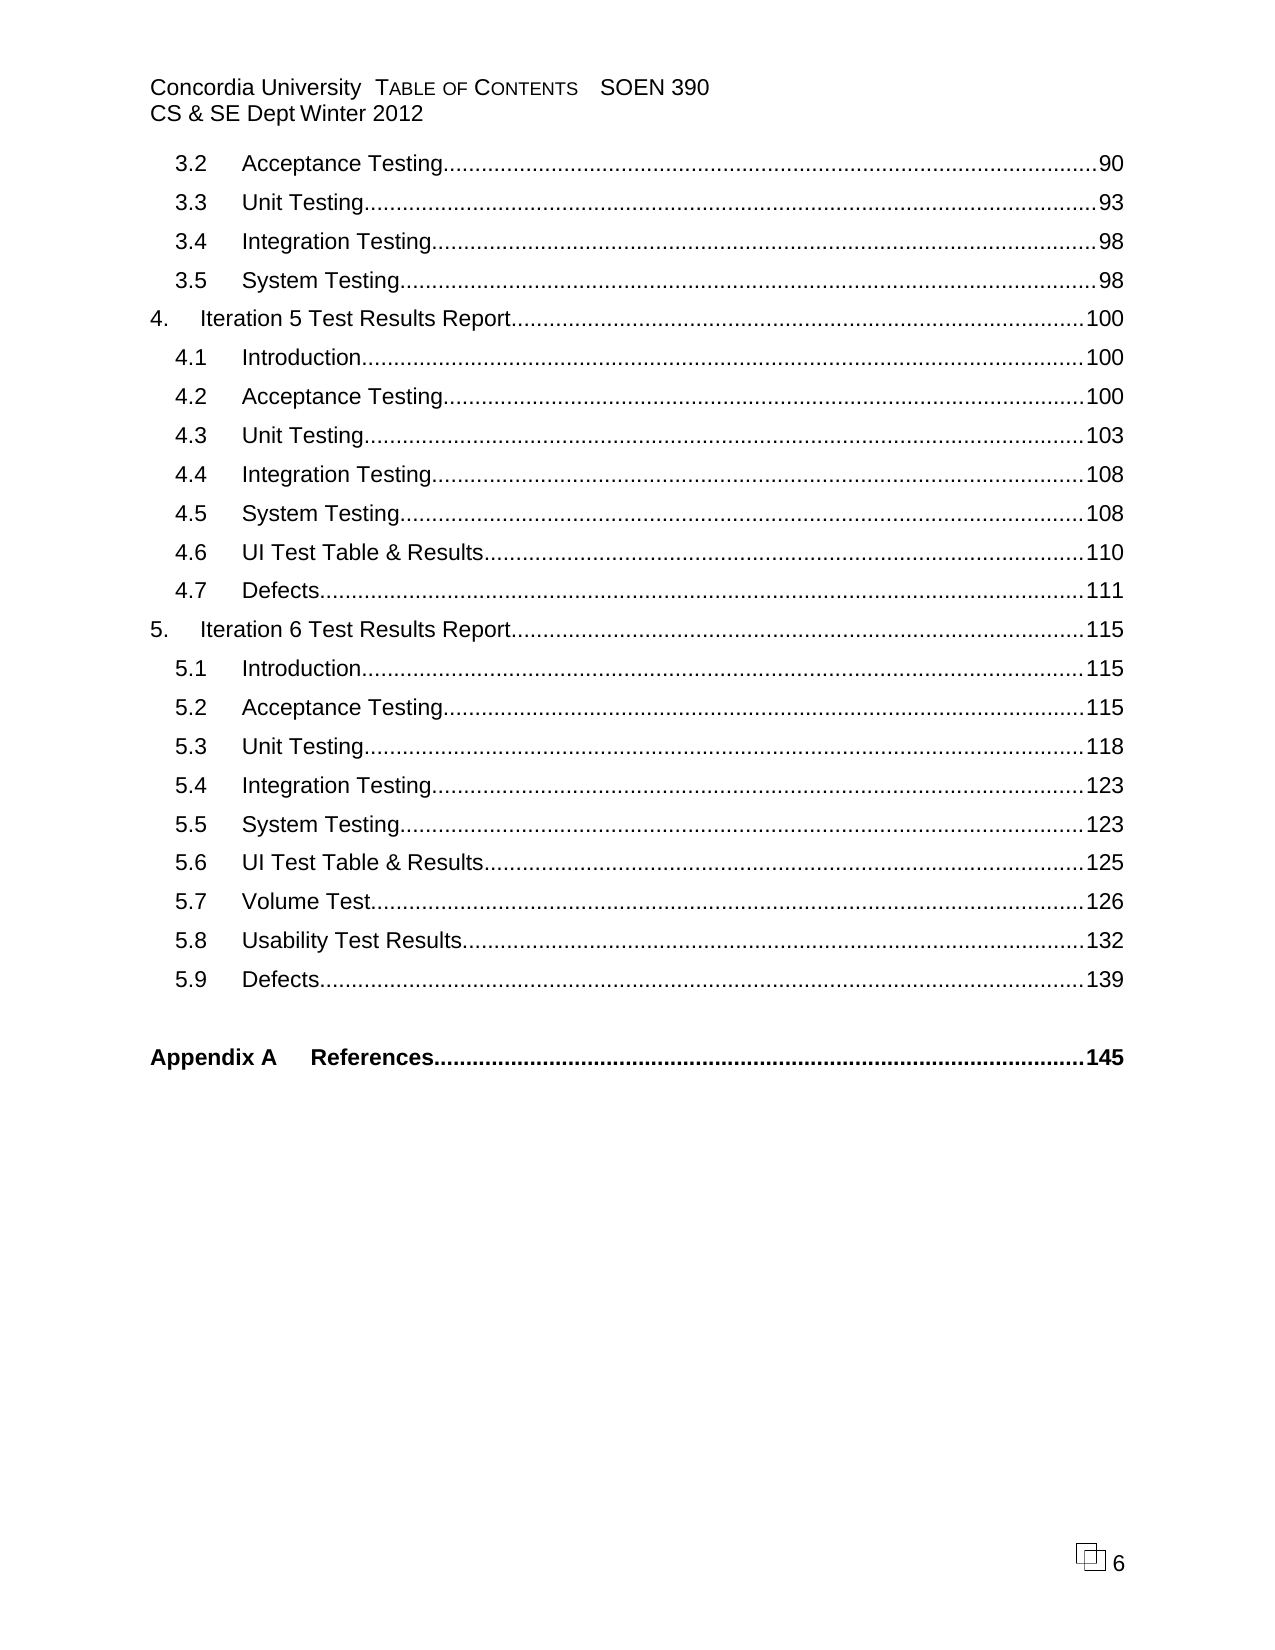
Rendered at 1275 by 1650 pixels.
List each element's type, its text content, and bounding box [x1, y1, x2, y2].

text 5. Iteration 6 Test Results Report 115 [150, 616, 1125, 643]
text 3.2 Acceptance Testing 90 [175, 150, 1125, 176]
text 4.6 UI Test Table & Results 110 [175, 538, 1125, 565]
text 5.7 Volume Test 126 [175, 888, 1125, 914]
text 4.1 Introduction 100 [175, 344, 1125, 371]
picture [1075, 1541, 1107, 1572]
text Appendix A References 145 [150, 1044, 1125, 1070]
text 3.4 Integration Testing 98 [175, 228, 1125, 254]
text 5.5 System Testing 123 [175, 811, 1125, 837]
text 5.3 Unit Testing 118 [175, 733, 1125, 759]
text 5.8 Usability Test Results. 132 [175, 927, 1125, 953]
text 4. Iteration 5 Test Results Report 100 [150, 305, 1125, 332]
text 4.3 Unit Testing 103 [175, 422, 1125, 448]
text 4.5 System Testing 108 [175, 500, 1125, 526]
text 5.2 Acceptance Testing 115 [175, 694, 1125, 720]
text 3.5 System Testing 98 [175, 267, 1125, 293]
text 5.9 Defects 139 [175, 966, 1125, 992]
text 4.7 Defects 111 [175, 577, 1125, 604]
text 5.4 Integration Testing 123 [175, 772, 1125, 798]
text 4.2 Acceptance Testing 100 [175, 383, 1125, 409]
text 5.1 Introduction 115 [175, 655, 1125, 681]
text 4.4 Integration Testing 108 [175, 461, 1125, 487]
text 3.3 Unit Testing 93 [175, 189, 1125, 215]
text 5.6 UI Test Table & Results 125 [175, 849, 1125, 876]
